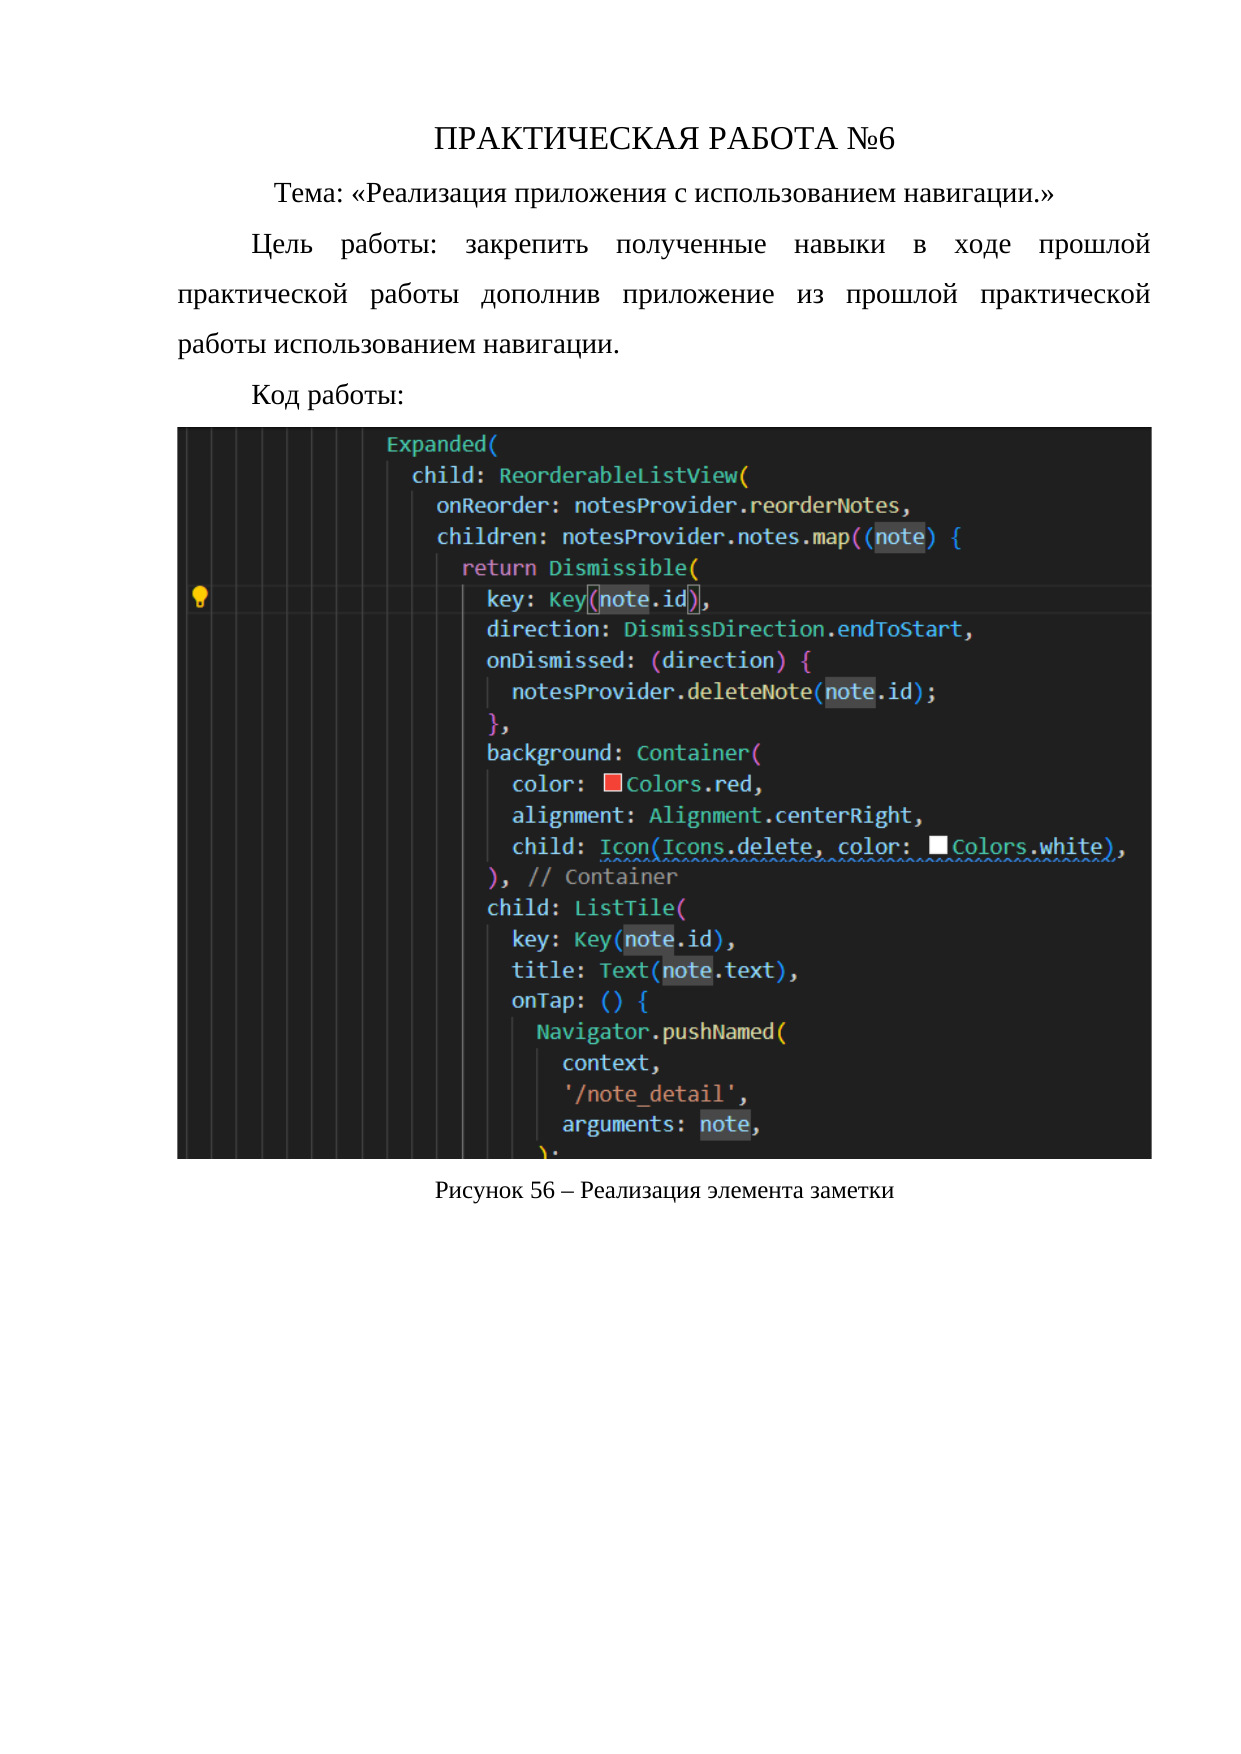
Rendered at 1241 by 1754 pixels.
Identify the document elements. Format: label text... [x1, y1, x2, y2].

subtitle ПРАКТИЧЕСКАЯ РАБОТА №6 [177, 118, 1152, 156]
text Код работы: [177, 377, 1152, 410]
text Цель работы: закрепить полученные навыки в ходе прошлой практической работы дополнив приложение из прошлой практической работы использованием навигации. [177, 226, 1152, 360]
picture [177, 427, 1152, 1159]
text Рисунок 56 – Реализация элемента заметки [177, 1175, 1152, 1204]
text Тема: «Реализация приложения с использованием навигации.» [177, 176, 1152, 209]
